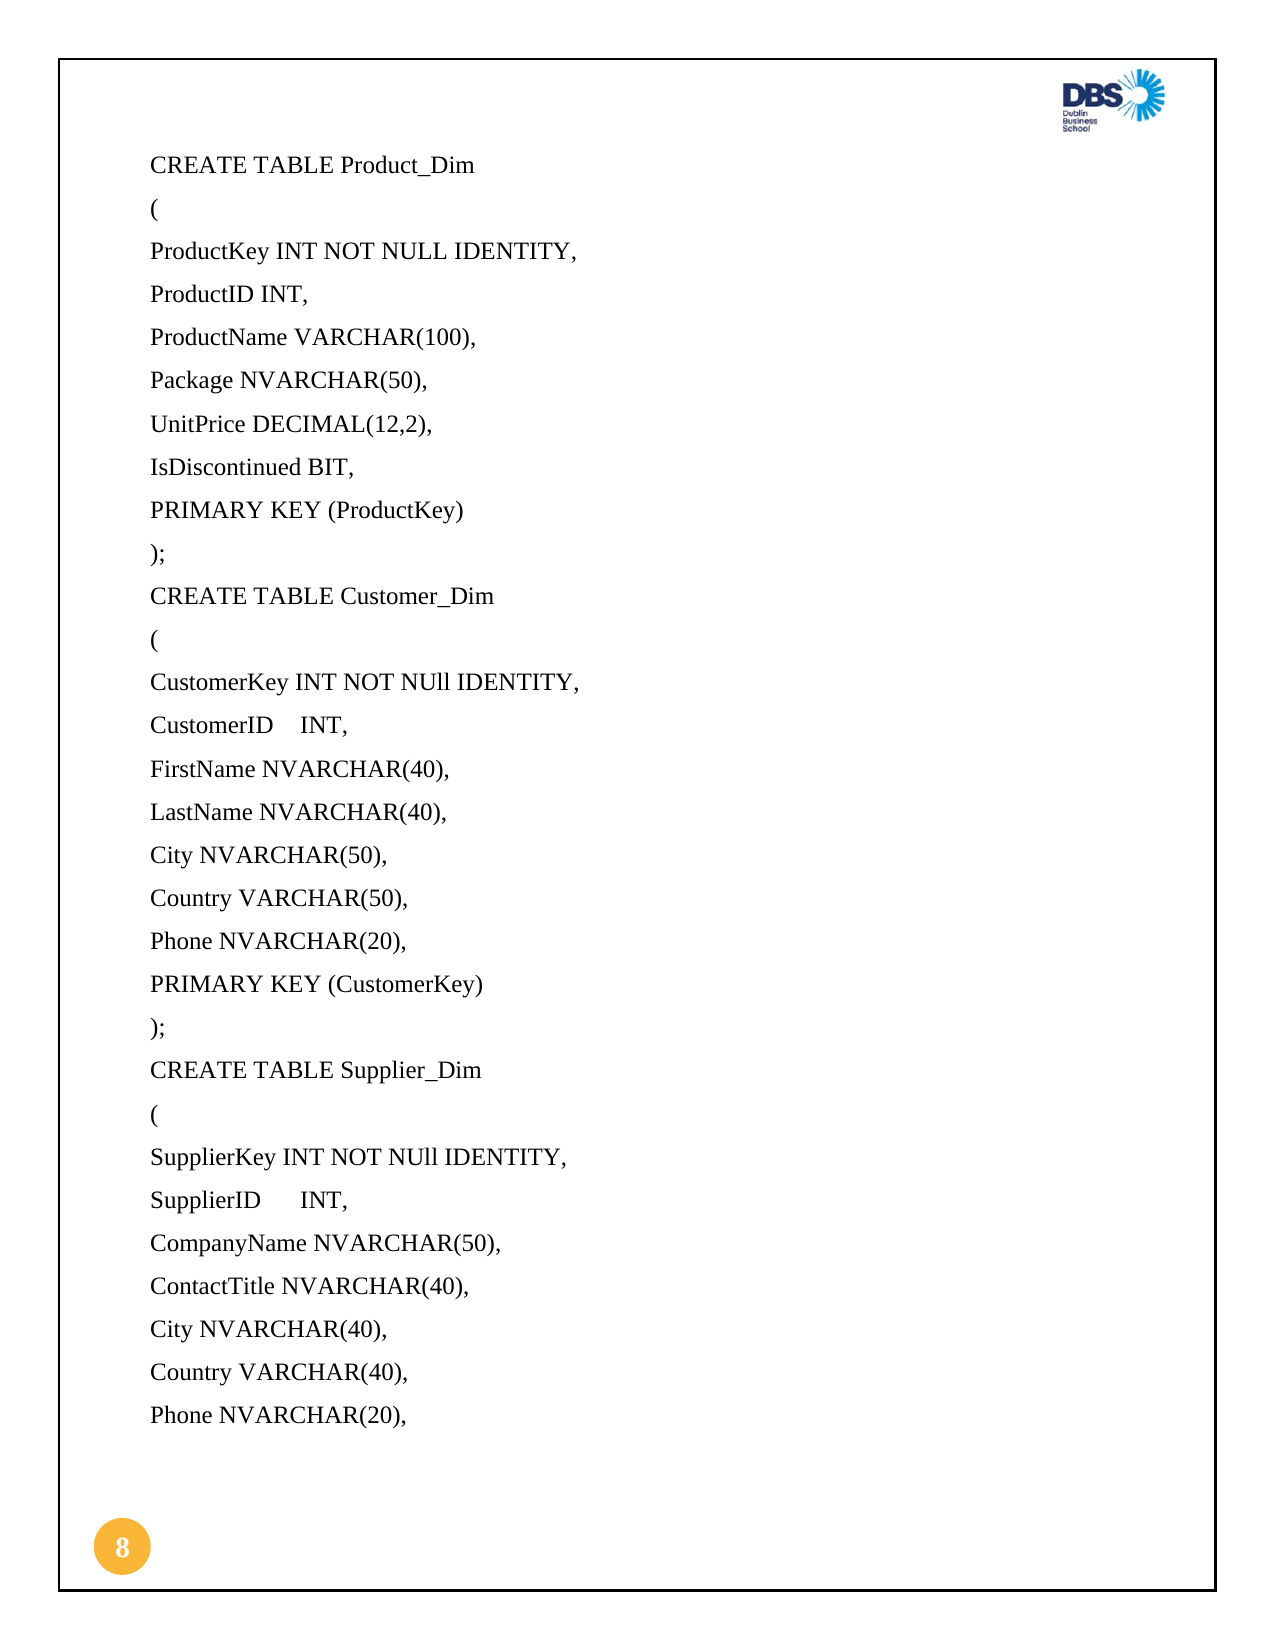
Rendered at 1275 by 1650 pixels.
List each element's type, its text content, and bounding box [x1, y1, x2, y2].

text PRIMARY KEY (ProductKey) [150, 495, 900, 524]
text CREATE TABLE Customer_Dim [150, 581, 900, 610]
text UnitPrice DECIMAL(12,2), [150, 409, 900, 437]
text CompanyName NVARCHAR(50), [150, 1228, 900, 1257]
text Phone NVARCHAR(20), [150, 1401, 900, 1429]
text ProductKey INT NOT NULL IDENTITY, [150, 236, 900, 265]
text ProductID INT, [150, 279, 900, 308]
picture [1155, 97, 1165, 101]
text ( [150, 624, 900, 653]
picture [1060, 68, 1165, 133]
text LastName NVARCHAR(40), [150, 797, 900, 826]
text ProductName VARCHAR(100), [150, 322, 900, 351]
text City NVARCHAR(50), [150, 840, 900, 869]
text ( [150, 1099, 900, 1127]
text CREATE TABLE Supplier_Dim [150, 1056, 900, 1084]
text City NVARCHAR(40), [150, 1314, 900, 1343]
text ); [150, 538, 900, 567]
text SupplierKey INT NOT NUll IDENTITY, [150, 1142, 900, 1171]
text CREATE TABLE Product_Dim [150, 150, 900, 179]
text Package NVARCHAR(50), [150, 366, 900, 394]
text Country VARCHAR(40), [150, 1357, 900, 1386]
text FirstName NVARCHAR(40), [150, 754, 900, 782]
text ( [150, 193, 900, 222]
text CustomerKey INT NOT NUll IDENTITY, [150, 667, 900, 696]
text ); [150, 1012, 900, 1041]
text ContactTitle NVARCHAR(40), [150, 1271, 900, 1300]
text IsDiscontinued BIT, [150, 452, 900, 481]
text Phone NVARCHAR(20), [150, 926, 900, 955]
text CustomerID INT, [150, 711, 900, 739]
text SupplierID INT, [150, 1185, 900, 1214]
text PRIMARY KEY (CustomerKey) [150, 969, 900, 998]
text Country VARCHAR(50), [150, 883, 900, 912]
